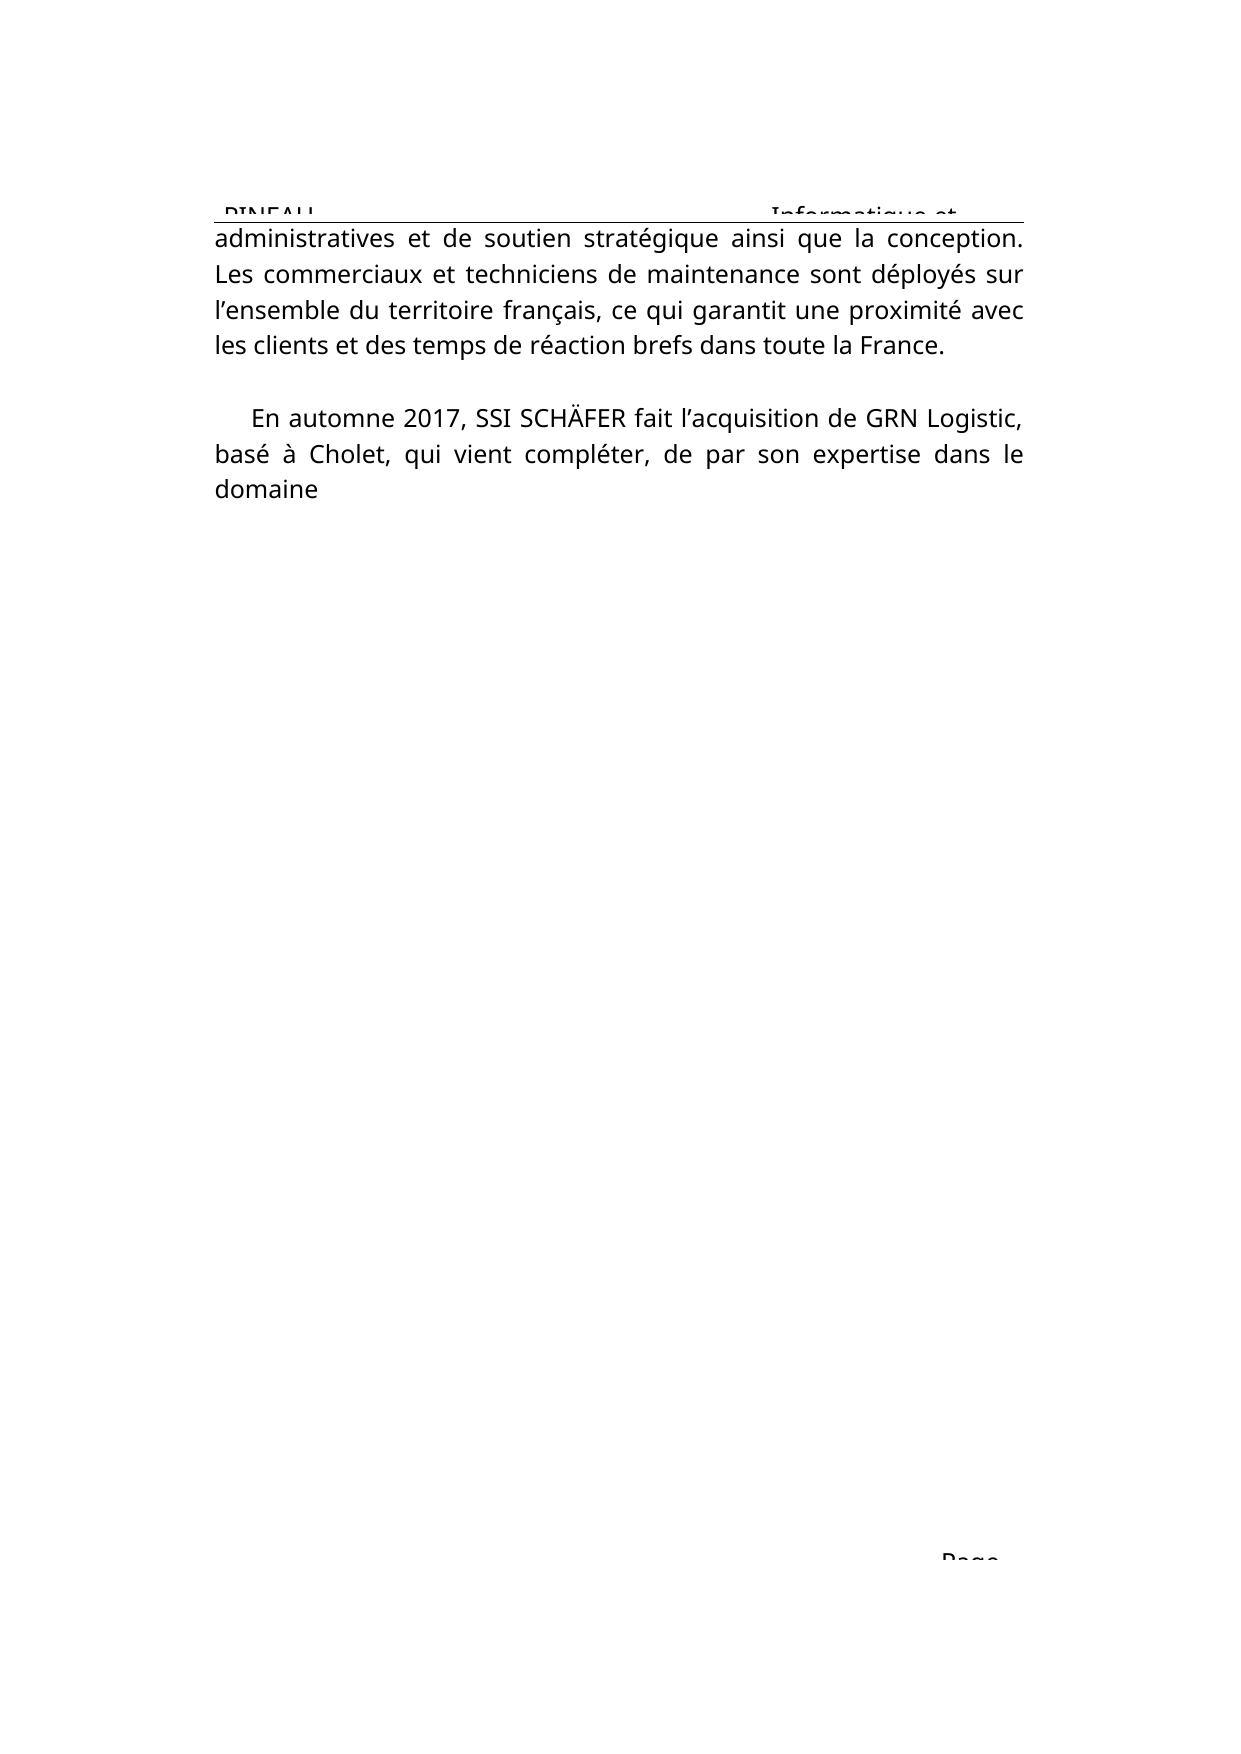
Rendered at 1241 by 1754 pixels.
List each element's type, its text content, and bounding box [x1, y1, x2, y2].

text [214, 221, 1024, 362]
text En automne 2017, SSI SCHÄFER fait l’acquisition de GRN Logistic, basé à Cholet, qui vient compléter, de par son expertise dans le domaine [214, 401, 1024, 506]
